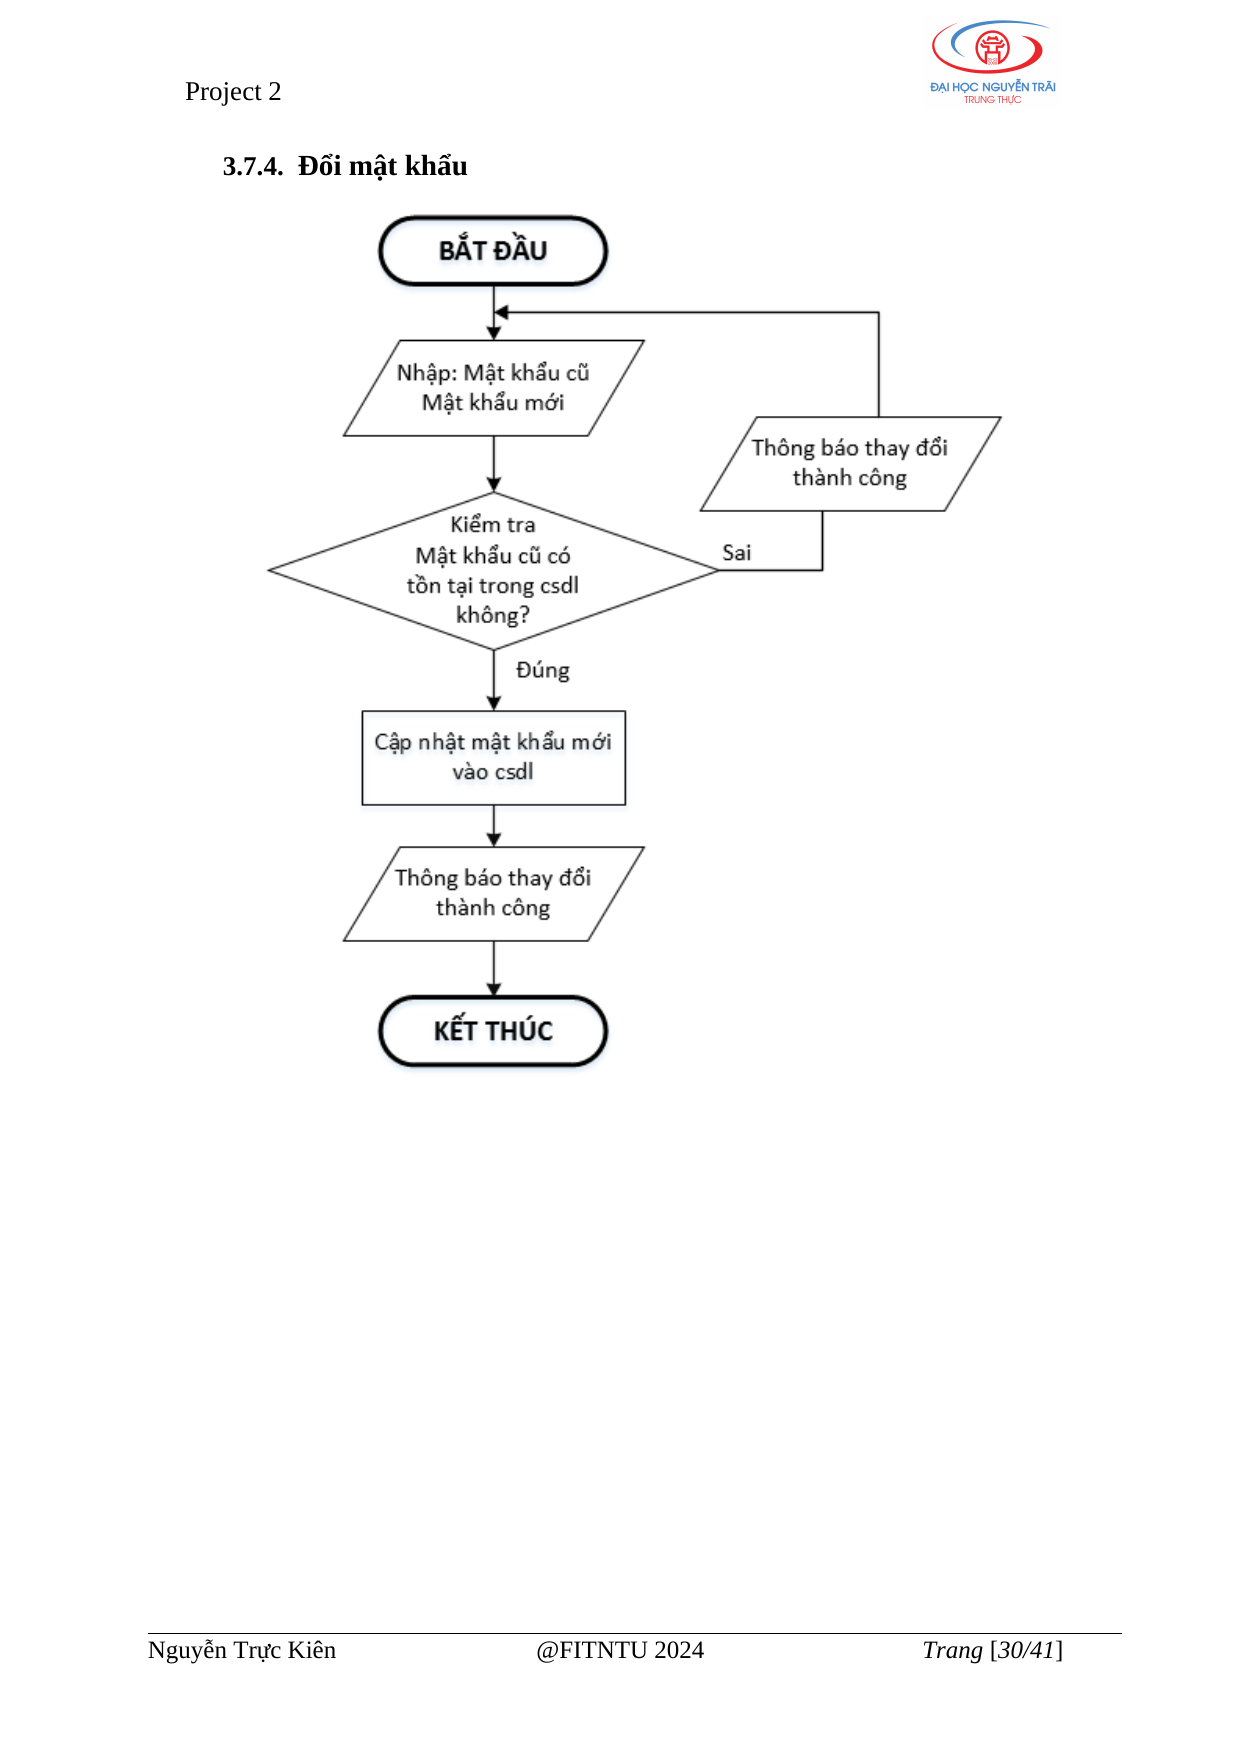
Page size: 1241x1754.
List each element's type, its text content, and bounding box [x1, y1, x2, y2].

picture [243, 193, 1027, 1089]
picture [923, 15, 1062, 108]
subtitle Đổi mật khẩu [223, 148, 1122, 181]
